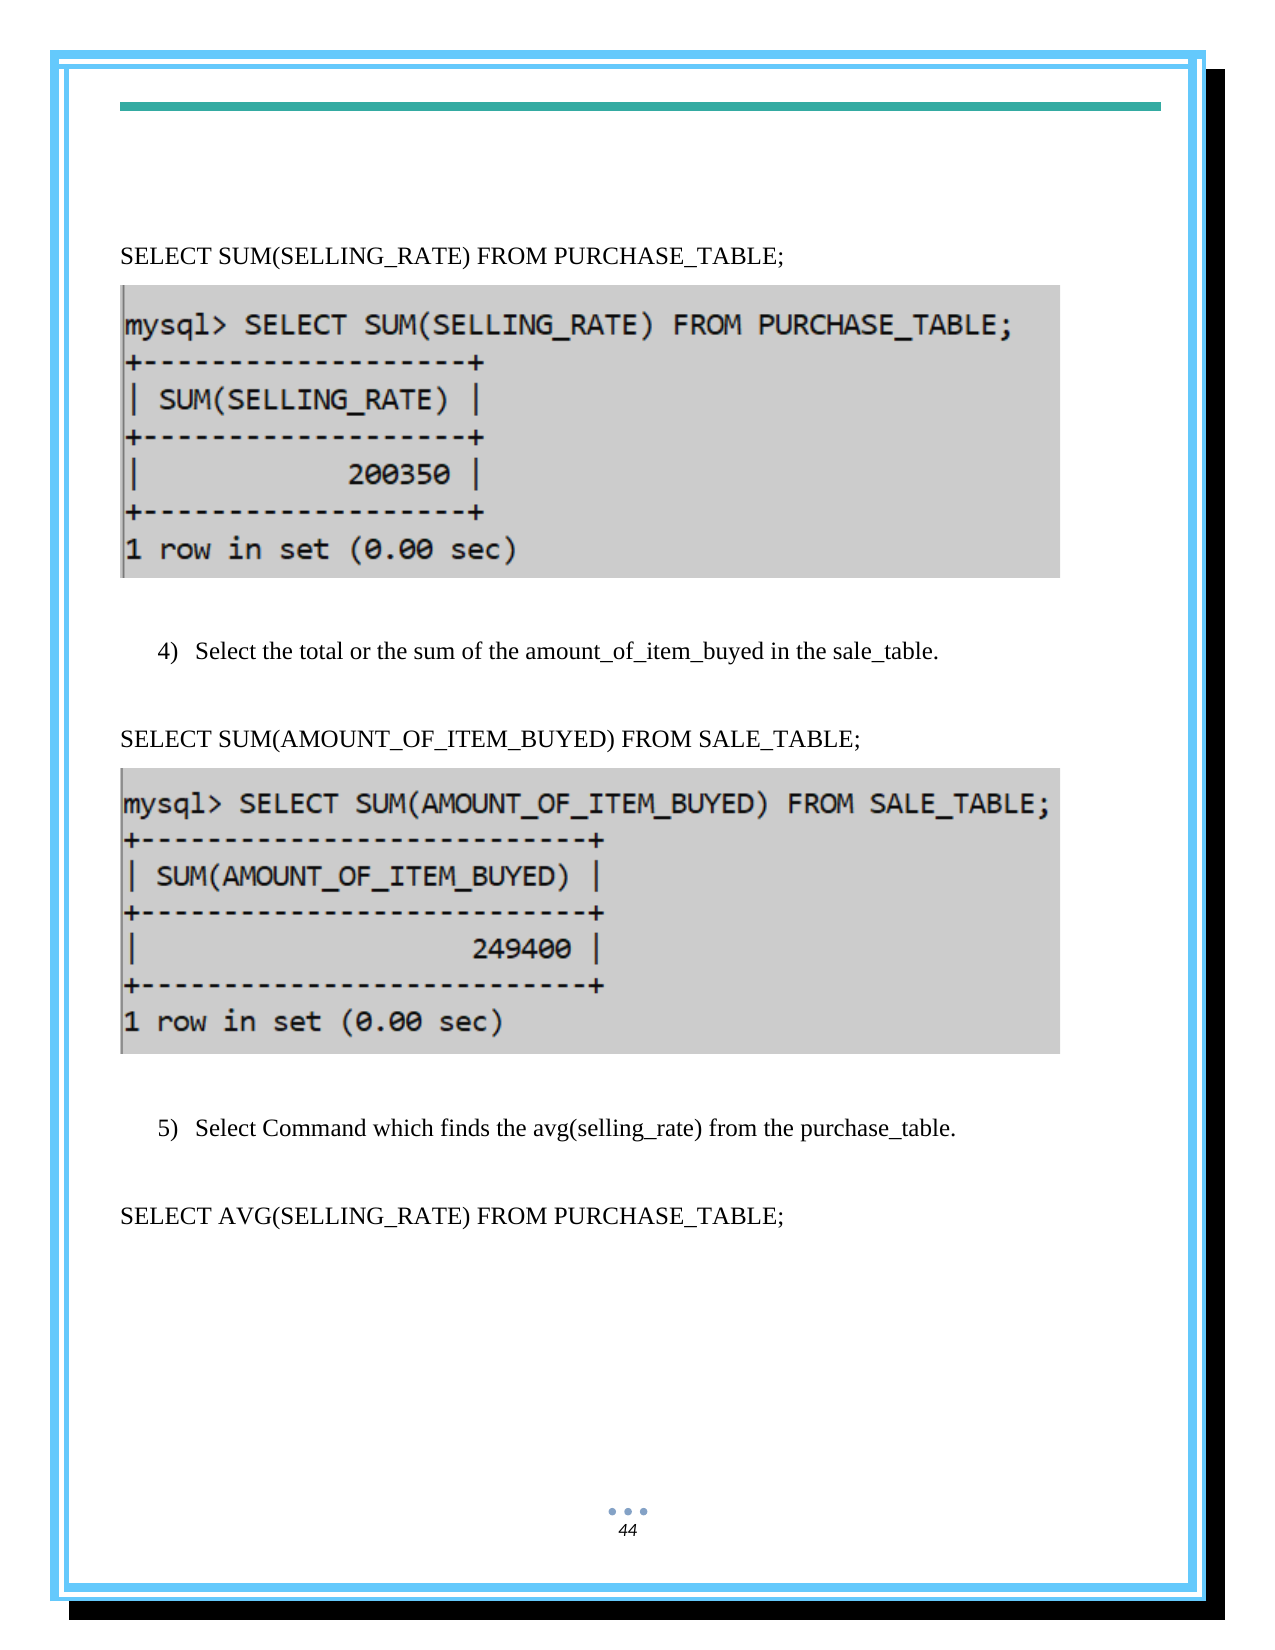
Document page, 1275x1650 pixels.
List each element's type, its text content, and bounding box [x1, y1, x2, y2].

picture [120, 768, 1061, 1054]
text SELECT AVG(SELLING_RATE) FROM PURCHASE_TABLE; [120, 1201, 1136, 1229]
list Select Command which finds the avg(selling_rate) from the purchase_table. [157, 1113, 1136, 1141]
text SELECT SUM(AMOUNT_OF_ITEM_BUYED) FROM SALE_TABLE; [120, 724, 1136, 753]
list Select the total or the sum of the amount_of_item_buyed in the sale_table. [157, 636, 1136, 665]
text SELECT SUM(SELLING_RATE) FROM PURCHASE_TABLE; [120, 241, 1136, 270]
picture [120, 285, 1061, 578]
